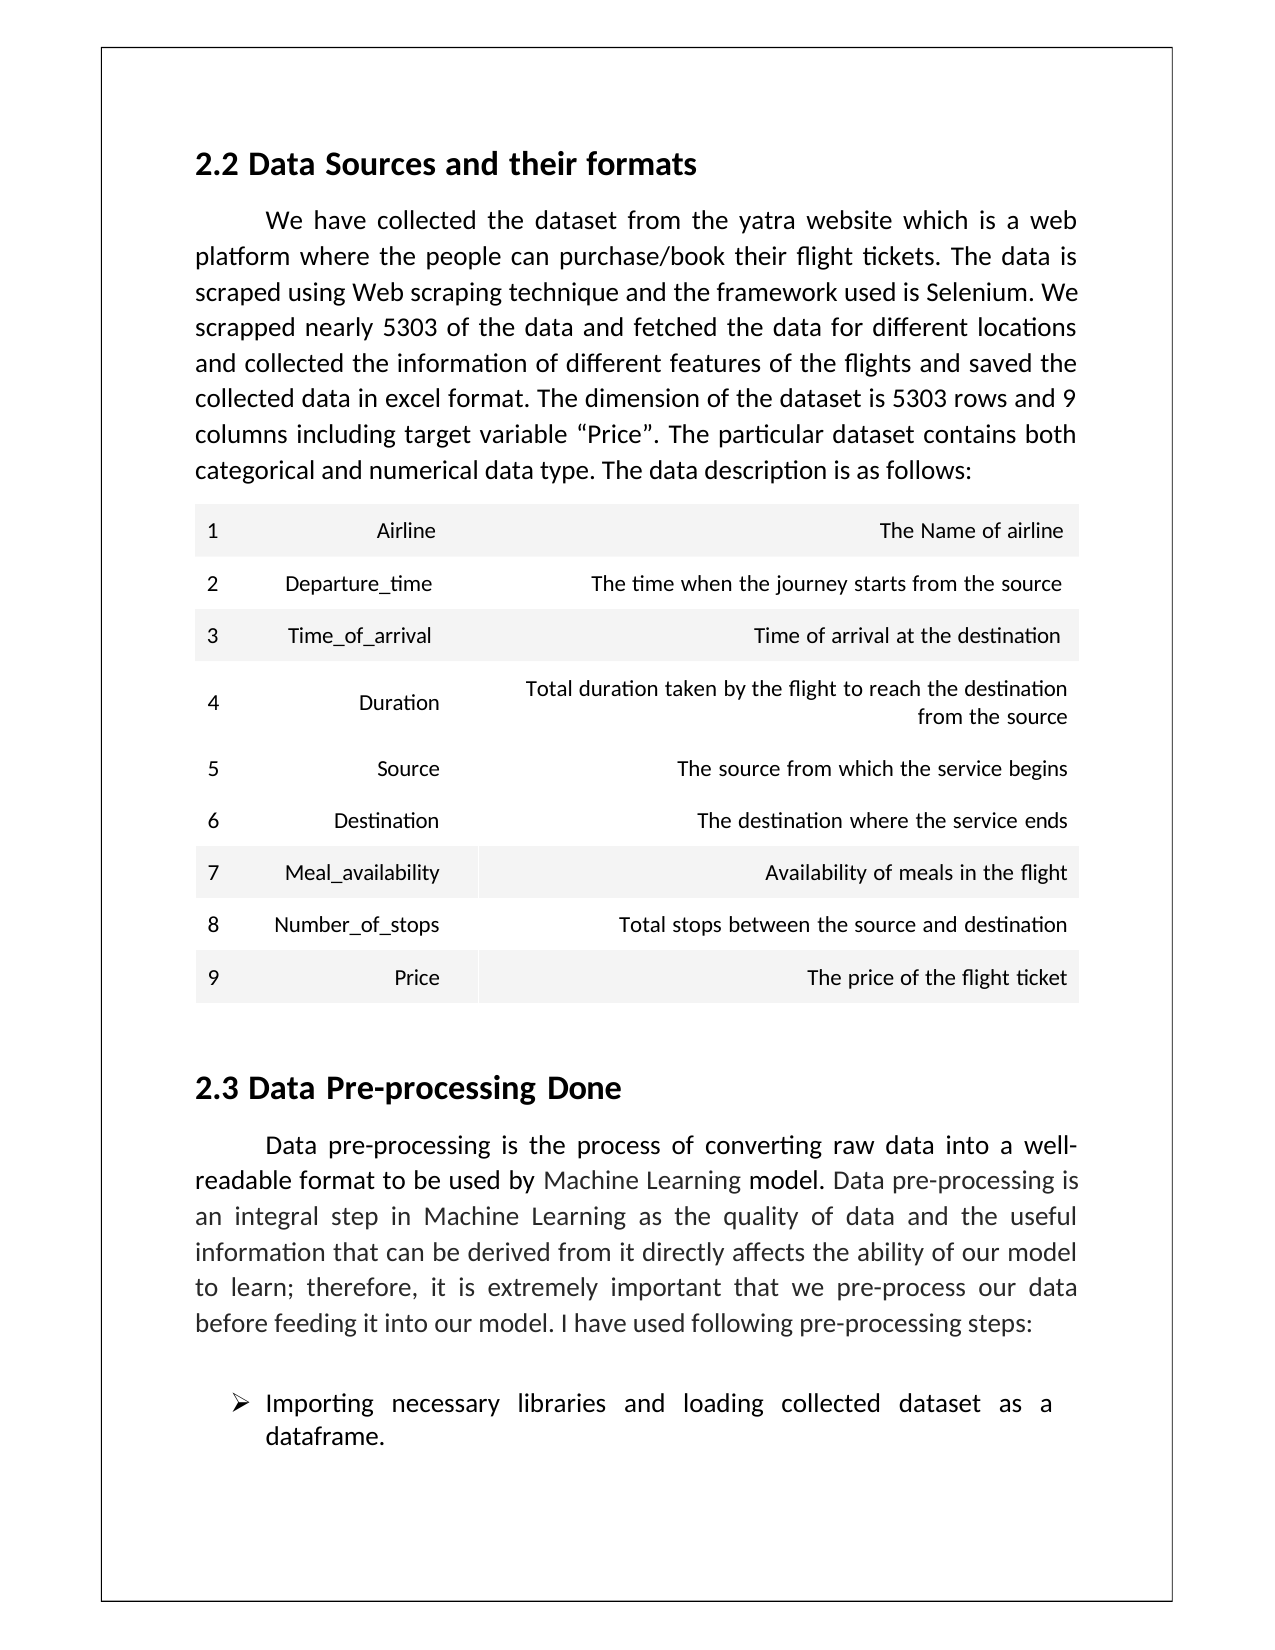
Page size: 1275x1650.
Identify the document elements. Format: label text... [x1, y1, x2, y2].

table_cell Total stops between the source and destination [479, 899, 1079, 950]
text We have collected the dataset from the yatra website which is a web platform where the people can purchase/book their flight tickets. The data is scraped using Web scraping technique and the framework used is Selenium. We scrapped nearly 5303 of the data and fetched the data for different locations and collected the information of different features of the flights and saved the collected data in excel format. The dimension of the dataset is 5303 rows and 9 columns including target variable “Price”. The particular dataset contains both categorical and numerical data type. The data description is as follows: [195, 203, 1079, 486]
table_cell The price of the flight ticket [479, 950, 1079, 1003]
table_cell Number_of_stops [243, 899, 478, 950]
table_header 4 [196, 678, 243, 744]
table_cell Availability of meals in the flight [479, 846, 1079, 898]
list Importing necessary libraries and loading collected dataset as a dataframe. [230, 1386, 1079, 1452]
table_header Duration [243, 678, 478, 744]
table_cell Source [243, 744, 478, 796]
table_cell 8 [196, 899, 243, 950]
table_cell 7 [196, 846, 243, 898]
table_cell The destination where the service ends [479, 796, 1079, 846]
table_cell The source from which the service begins [479, 744, 1079, 796]
subtitle Data Pre-processing Done [195, 1066, 1158, 1108]
table_cell Destination [243, 796, 478, 846]
table_cell 9 [196, 950, 243, 1003]
text Data pre-processing is the process of converting raw data into a well- readable format to be used by Machine Learning model. Data pre-processing is an integral step in Machine Learning as the quality of data and the useful information that can be derived from it directly affects the ability of our model to learn; therefore, it is extremely important that we pre-process our data before feeding it into our model. I have used following pre-processing steps: [195, 1128, 1079, 1339]
table_cell 6 [196, 796, 243, 846]
subtitle Data Sources and their formats [195, 142, 1158, 184]
table_header Total duration taken by the flight to reach the destination from the source [479, 678, 1079, 744]
table_cell 5 [196, 744, 243, 796]
text 2 Departure_time The time when the journey starts from the source [207, 514, 1158, 597]
table_cell Meal_availability [243, 846, 478, 898]
table_cell Price [243, 950, 478, 1003]
